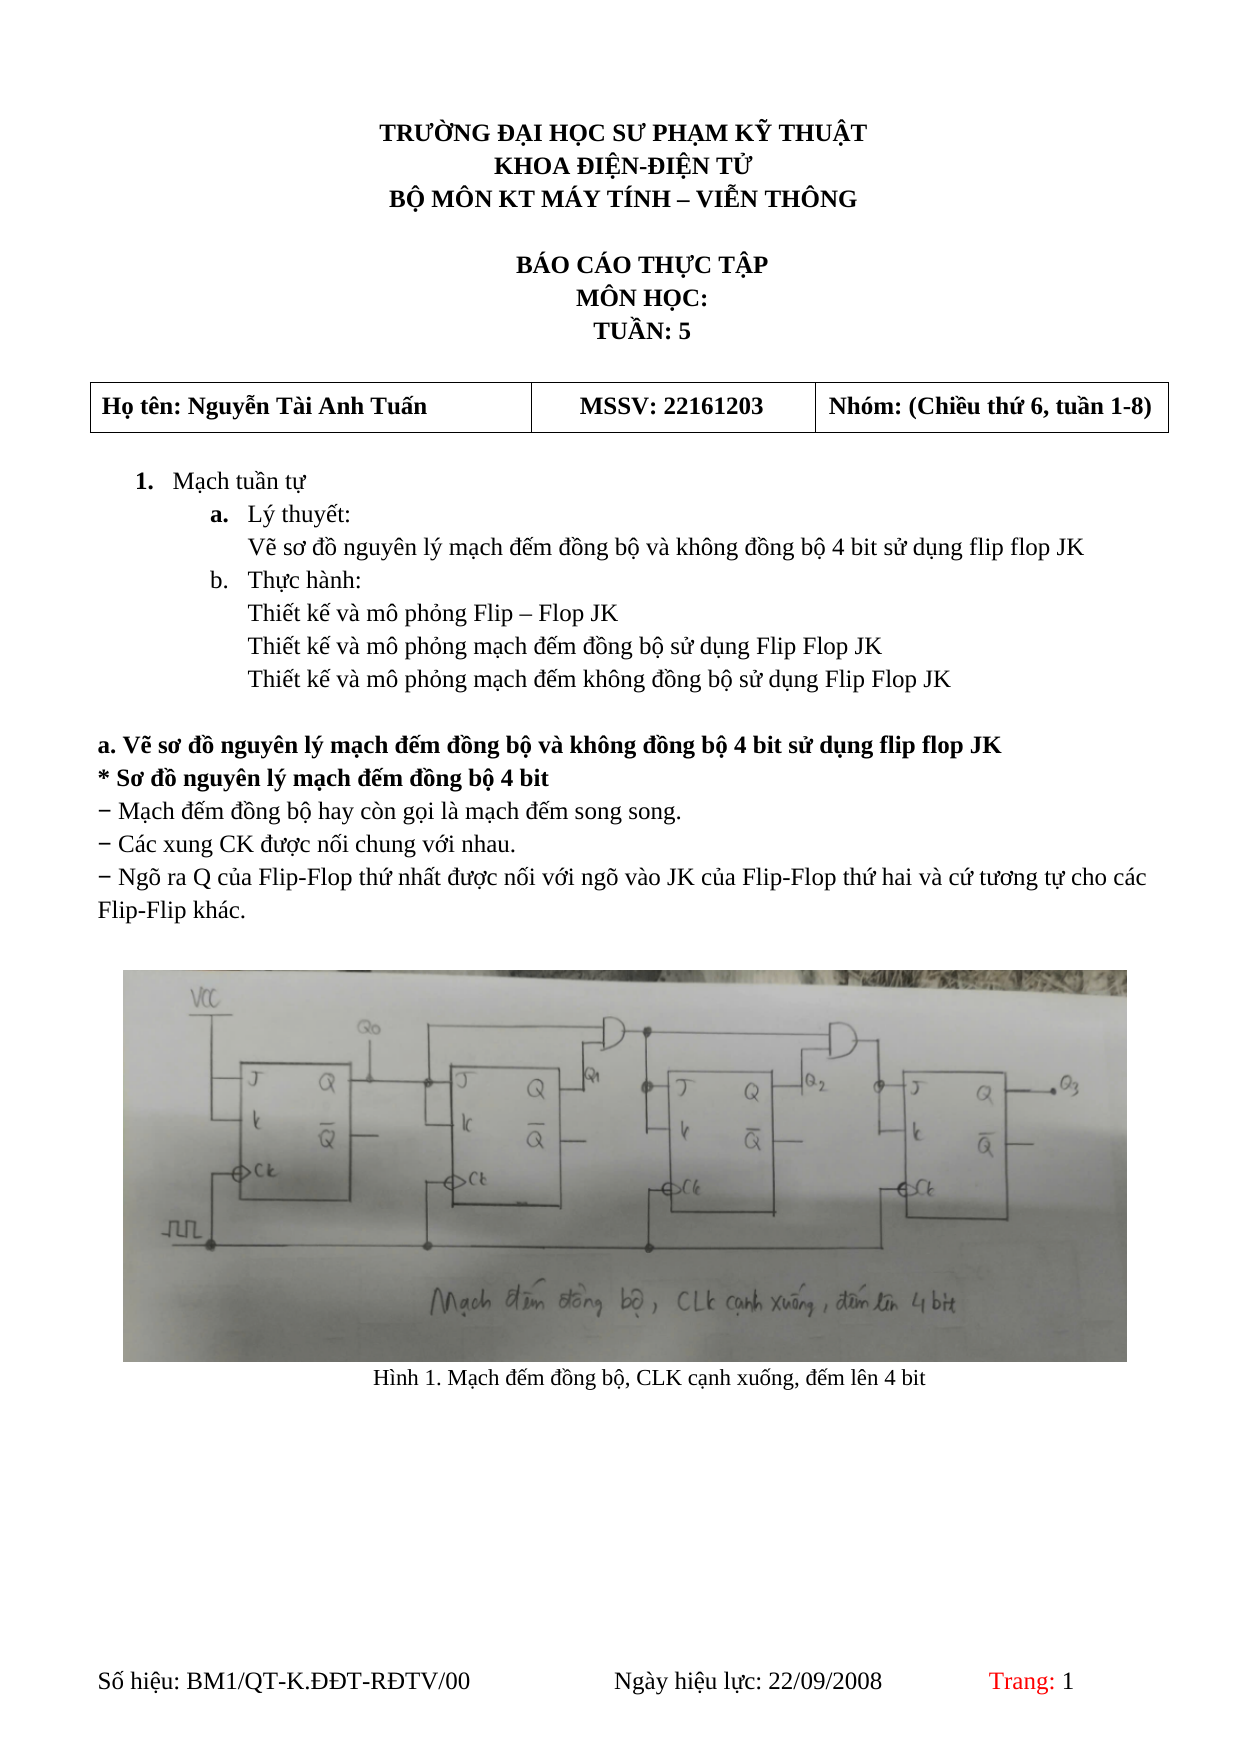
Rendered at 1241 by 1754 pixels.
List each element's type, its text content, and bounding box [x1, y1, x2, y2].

text − Ngõ ra Q của Flip-Flop thứ nhất được nối với ngõ vào JK của Flip-Flop thứ hai và cứ tương tự cho các Flip-Flip khác. [97, 862, 1149, 924]
text a. Vẽ sơ đồ nguyên lý mạch đếm đồng bộ và không đồng bộ 4 bit sử dụng flip flop JK [97, 730, 1149, 759]
text Thiết kế và mô phỏng mạch đếm đồng bộ sử dụng Flip Flop JK [247, 631, 1149, 660]
list Lý thuyết: [210, 499, 1149, 528]
text TRƯỜNG ĐẠI HỌC SƯ PHẠM KỸ THUẬT [97, 118, 1149, 147]
text KHOA ĐIỆN-ĐIỆN TỬ [97, 151, 1149, 180]
text MÔN HỌC: [135, 283, 1149, 312]
table_header Họ tên: Nguyễn Tài Anh Tuấn [91, 383, 531, 432]
list Mạch tuần tự [135, 466, 1149, 495]
text BỘ MÔN KT MÁY TÍNH – VIỄN THÔNG [97, 184, 1149, 213]
text − Mạch đếm đồng bộ hay còn gọi là mạch đếm song song. [97, 796, 1149, 825]
table_header Nhóm: (Chiều thứ 6, tuần 1-8) [816, 383, 1168, 432]
text Thiết kế và mô phỏng Flip – Flop JK [247, 598, 1149, 627]
list Thực hành: [210, 565, 1149, 594]
text * Sơ đồ nguyên lý mạch đếm đồng bộ 4 bit [97, 763, 1149, 792]
text BÁO CÁO THỰC TẬP [135, 250, 1149, 279]
table_header [98, 961, 1148, 1399]
text Thiết kế và mô phỏng mạch đếm không đồng bộ sử dụng Flip Flop JK [247, 664, 1149, 693]
text − Các xung CK được nối chung với nhau. [97, 829, 1149, 858]
text Vẽ sơ đồ nguyên lý mạch đếm đồng bộ và không đồng bộ 4 bit sử dụng flip flop JK [247, 532, 1149, 561]
text TUẦN: 5 [135, 316, 1149, 345]
picture [123, 970, 1127, 1362]
table_header MSSV: 22161203 [532, 383, 815, 432]
